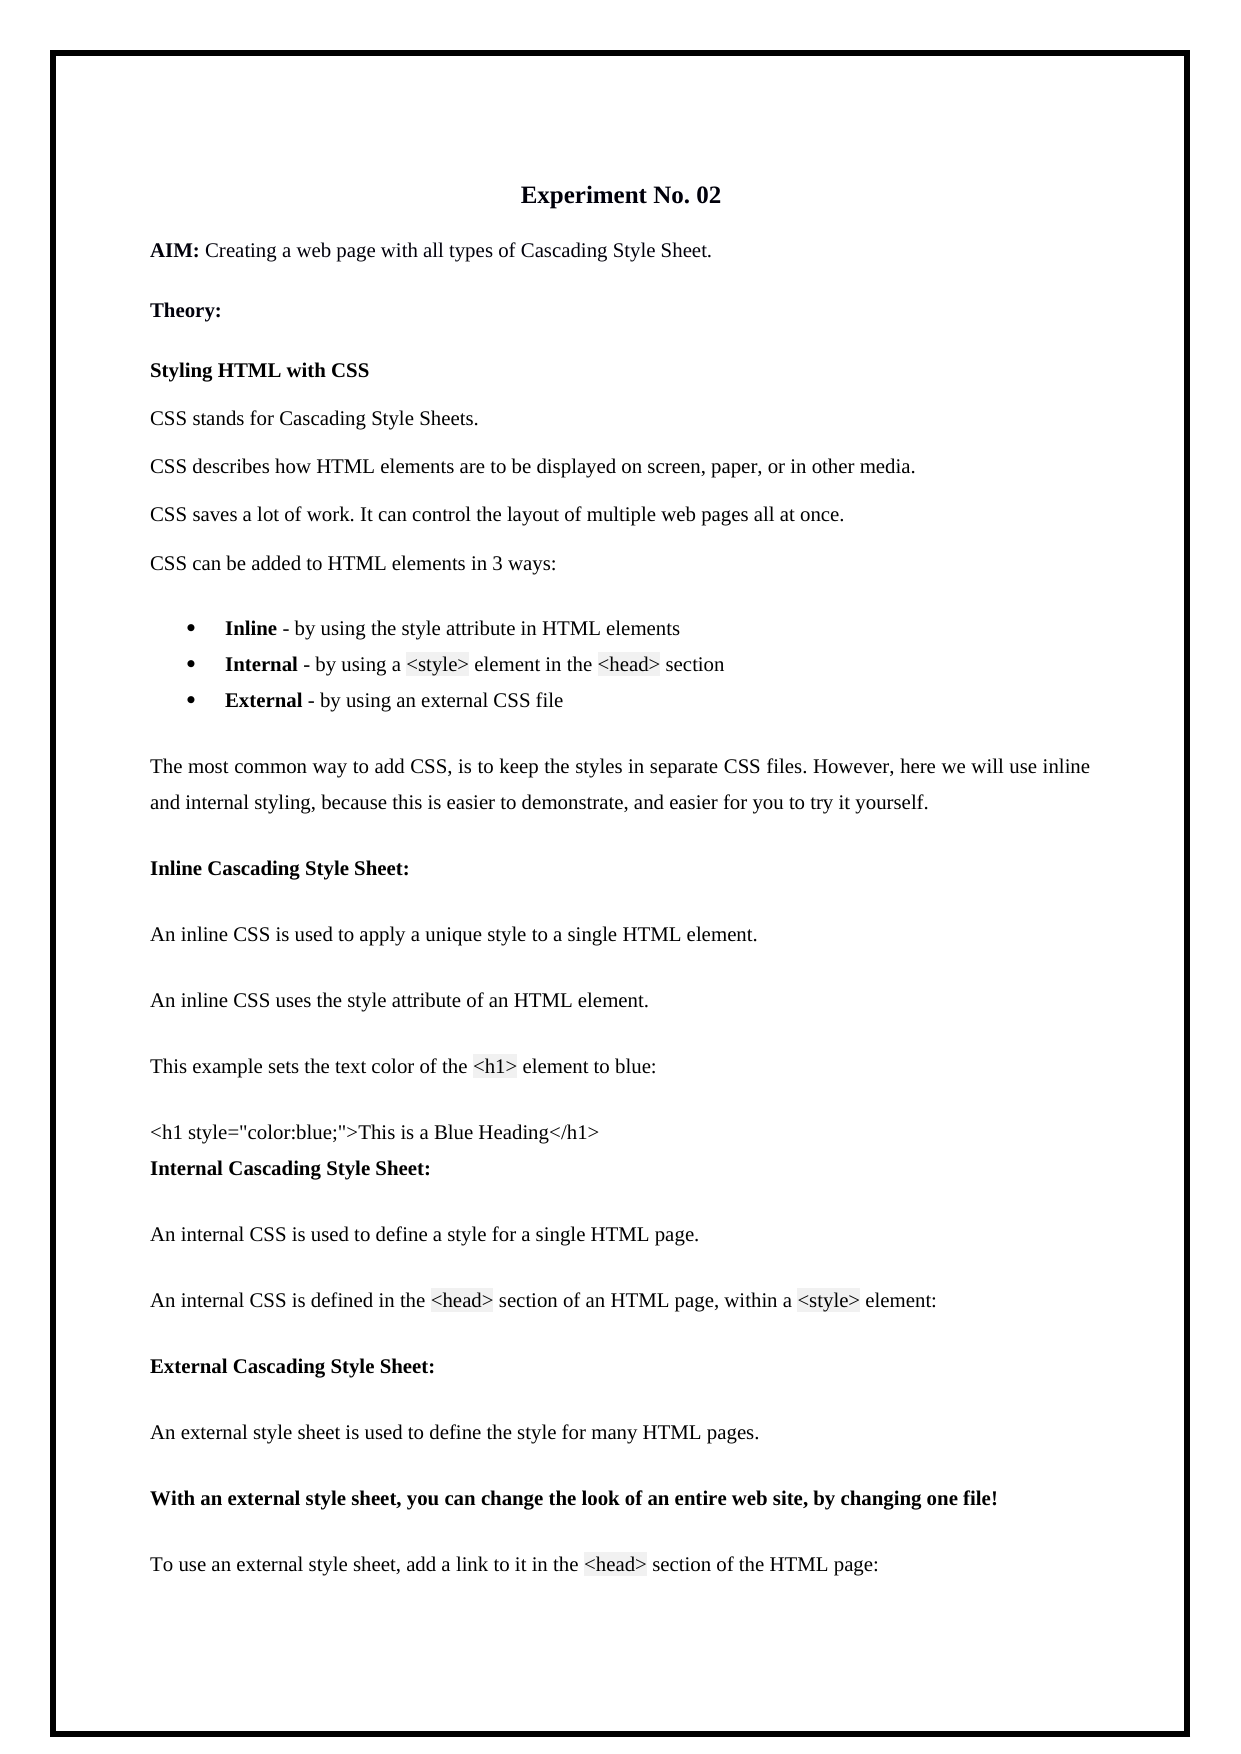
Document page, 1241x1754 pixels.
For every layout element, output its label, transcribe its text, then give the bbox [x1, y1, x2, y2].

text Styling HTML with CSS [150, 358, 1092, 382]
text To use an external style sheet, add a link to it in the <head> section of the HTML page: [647, 1552, 1092, 1576]
text This example sets the text color of the <h1> element to blue: [517, 1054, 1092, 1078]
text An internal CSS is defined in the <head> section of an HTML page, within a <style> element: [493, 1288, 797, 1312]
text With an external style sheet, you can change the look of an entire web site, by changing one file! [150, 1486, 1092, 1510]
text CSS can be added to HTML elements in 3 ways: [150, 550, 1092, 574]
list Inline - by using the style attribute in HTML elements [187, 616, 1092, 640]
text Theory: [150, 298, 1092, 322]
list Internal - by using a <style> element in the <head> section [660, 652, 1092, 676]
text The most common way to add CSS, is to keep the styles in separate CSS files. However, here we will use inline and internal styling, because this is easier to demonstrate, and easier for you to try it yourself. [150, 754, 1092, 814]
list External - by using an external CSS file [187, 688, 1092, 712]
text An internal CSS is defined in the <head> section of an HTML page, within a <style> element: [150, 1288, 431, 1312]
text An inline CSS uses the style attribute of an HTML element. [150, 988, 1092, 1012]
text AIM: Creating a web page with all types of Cascading Style Sheet. [150, 238, 1092, 262]
text External Cascading Style Sheet: [150, 1354, 1092, 1378]
text This example sets the text color of the <h1> element to blue: [150, 1054, 473, 1078]
list Internal - by using a <style> element in the <head> section [187, 652, 406, 676]
text An internal CSS is defined in the <head> section of an HTML page, within a <style> element: [860, 1288, 1092, 1312]
text An external style sheet is used to define the style for many HTML pages. [150, 1420, 1092, 1444]
text Inline Cascading Style Sheet: [150, 856, 1092, 880]
text Internal Cascading Style Sheet: [150, 1156, 1092, 1180]
text CSS describes how HTML elements are to be displayed on screen, paper, or in other media. [150, 454, 1092, 478]
text An inline CSS is used to apply a unique style to a single HTML element. [150, 922, 1092, 946]
text <h1 style="color:blue;">This is a Blue Heading</h1> [150, 1120, 358, 1144]
text CSS stands for Cascading Style Sheets. [150, 406, 1092, 430]
text Experiment No. 02 [150, 180, 1092, 209]
text CSS saves a lot of work. It can control the layout of multiple web pages all at once. [150, 502, 1092, 526]
text To use an external style sheet, add a link to it in the <head> section of the HTML page: [150, 1552, 584, 1576]
text An internal CSS is used to define a style for a single HTML page. [150, 1222, 1092, 1246]
text <h1 style="color:blue;">This is a Blue Heading</h1> [549, 1120, 1092, 1144]
